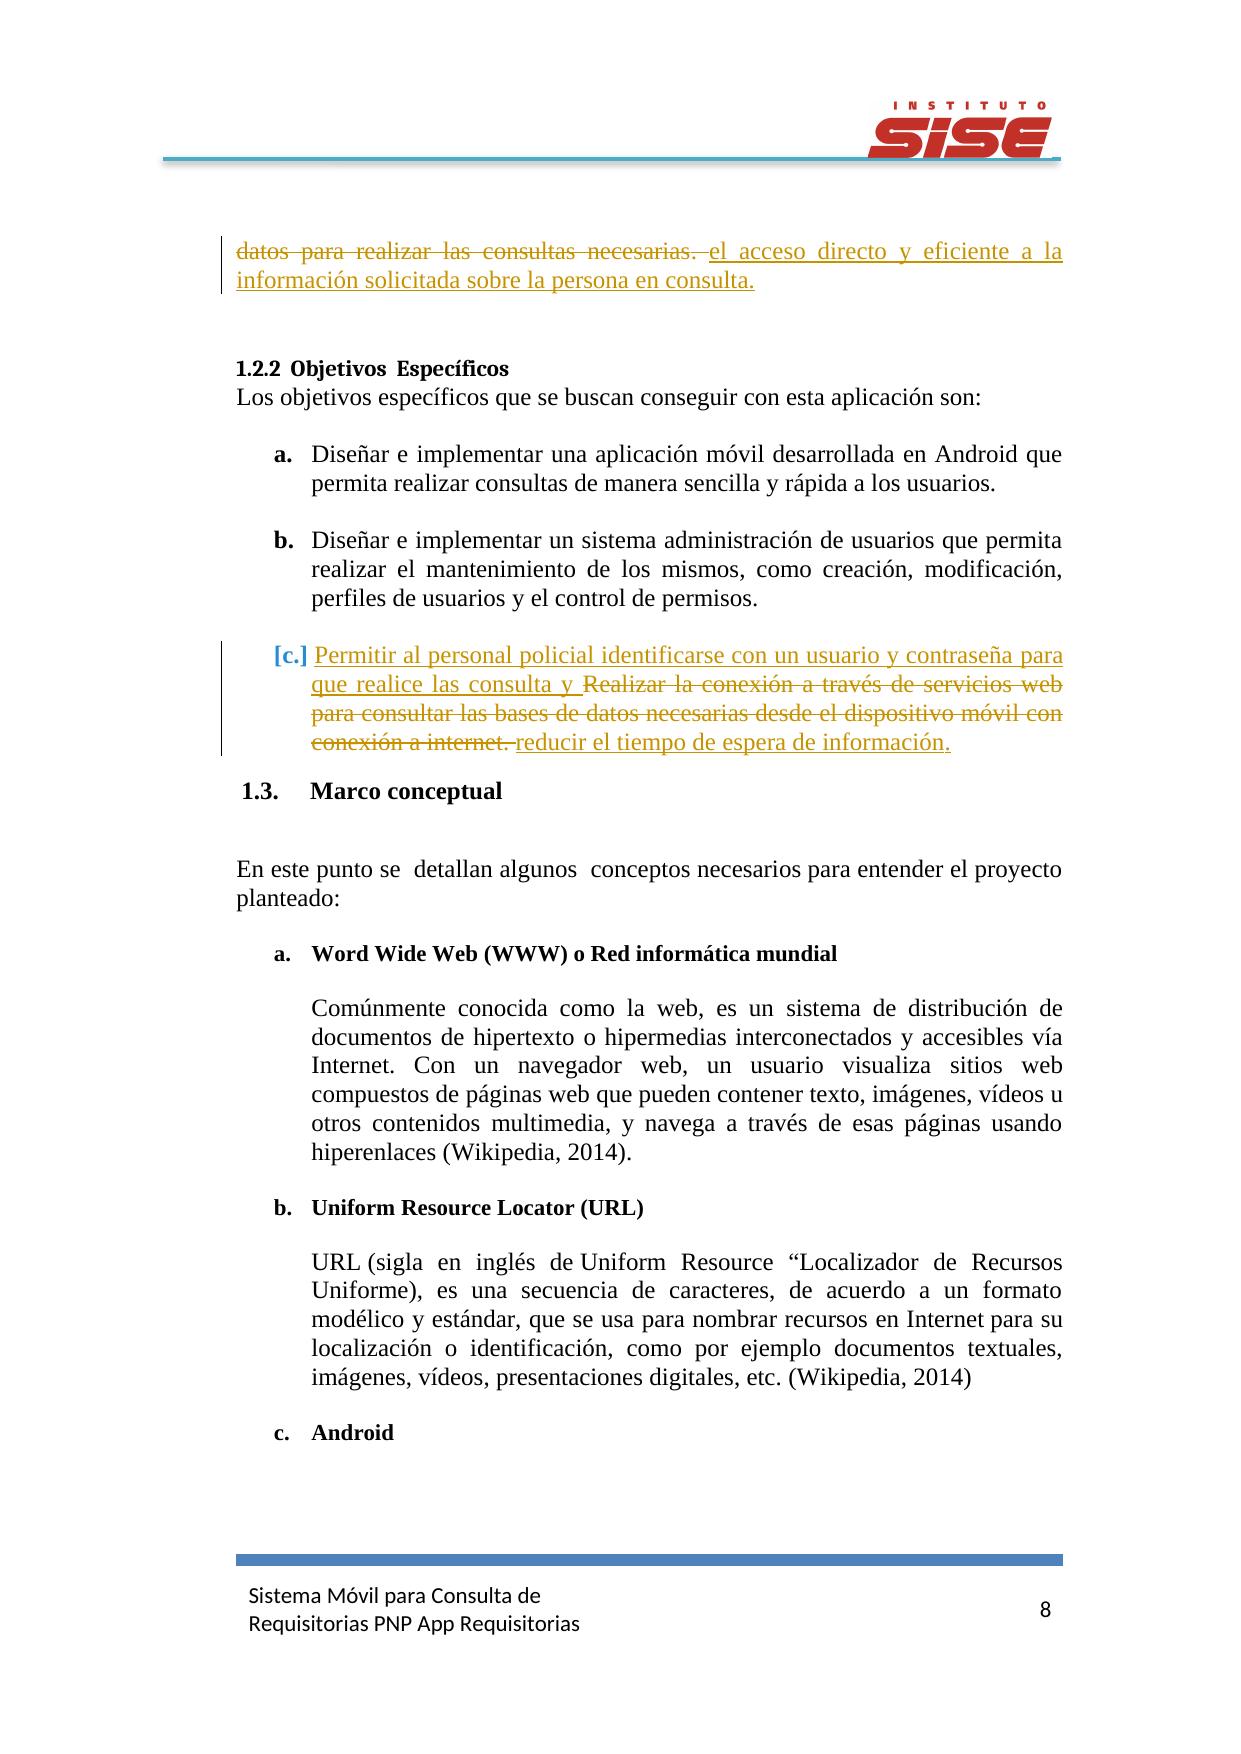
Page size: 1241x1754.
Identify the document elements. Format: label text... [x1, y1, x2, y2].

subtitle Marco conceptual [241, 776, 1063, 805]
list Comúnmente conocida como la web, es un sistema de distribución de documentos de hipertexto o hipermedias interconectados y accesibles vía Internet. Con un navegador web, un usuario visualiza sitios web compuestos de páginas web que pueden contener texto, imágenes, vídeos u otros contenidos multimedia, y navega a través de esas páginas usando hiperenlaces. [311, 993, 1063, 1165]
list Word Wide Web (WWW) o Red informática mundial [274, 940, 1063, 967]
list URL (sigla en inglés de Uniform Resource “Localizador de Recursos Uniforme), es una secuencia de caracteres, de acuerdo a un formato modélico y estándar, que se usa para nombrar recursos en Internet para su localización o identificación, como por ejemplo documentos textuales, imágenes, vídeos, presentaciones digitales, etc. [311, 1247, 1063, 1391]
list Diseñar e implementar un sistema administración de usuarios que permita realizar el mantenimiento de los mismos, como creación, modificación, perfiles de usuarios y el control de permisos. [274, 526, 1063, 612]
list Android [274, 1419, 1063, 1446]
subtitle 1.2.2 Objetivos Específicos [236, 355, 1063, 382]
text En este punto se detallan algunos conceptos necesarios para entender el proyecto planteado: [236, 854, 1063, 911]
text Realizar la creación e implementación de una aplicación móvil que permita al usuario (efectivo policial) [236, 236, 1063, 294]
list Uniform Resource Locator (URL) [274, 1194, 1063, 1221]
picture [867, 101, 1052, 158]
text Los objetivos específicos que se buscan conseguir con esta aplicación son: [236, 382, 1063, 411]
list Diseñar e implementar una aplicación móvil desarrollada en Android que permita realizar consultas de manera sencilla y rápida a los usuarios. [274, 439, 1063, 497]
